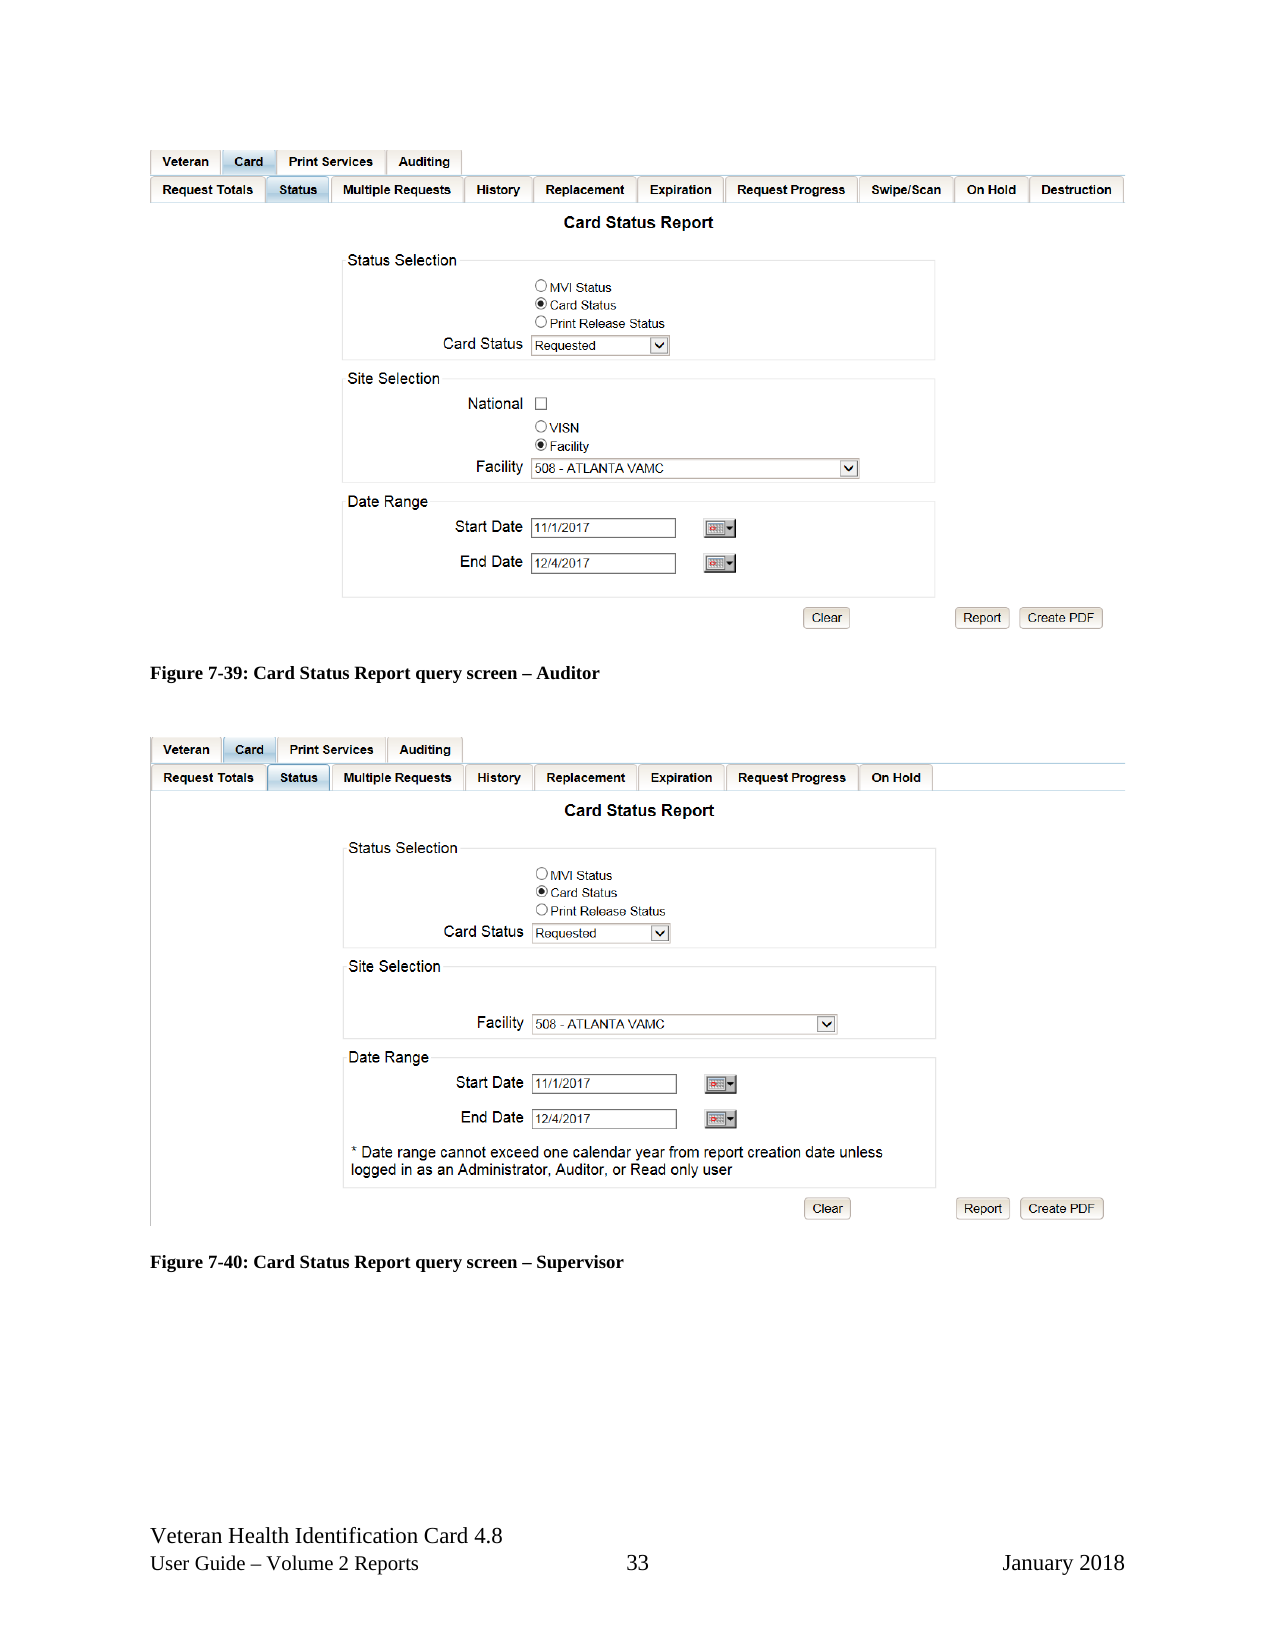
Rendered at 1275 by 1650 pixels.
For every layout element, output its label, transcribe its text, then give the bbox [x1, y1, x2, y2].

picture [150, 737, 1125, 1226]
picture [150, 150, 1125, 637]
